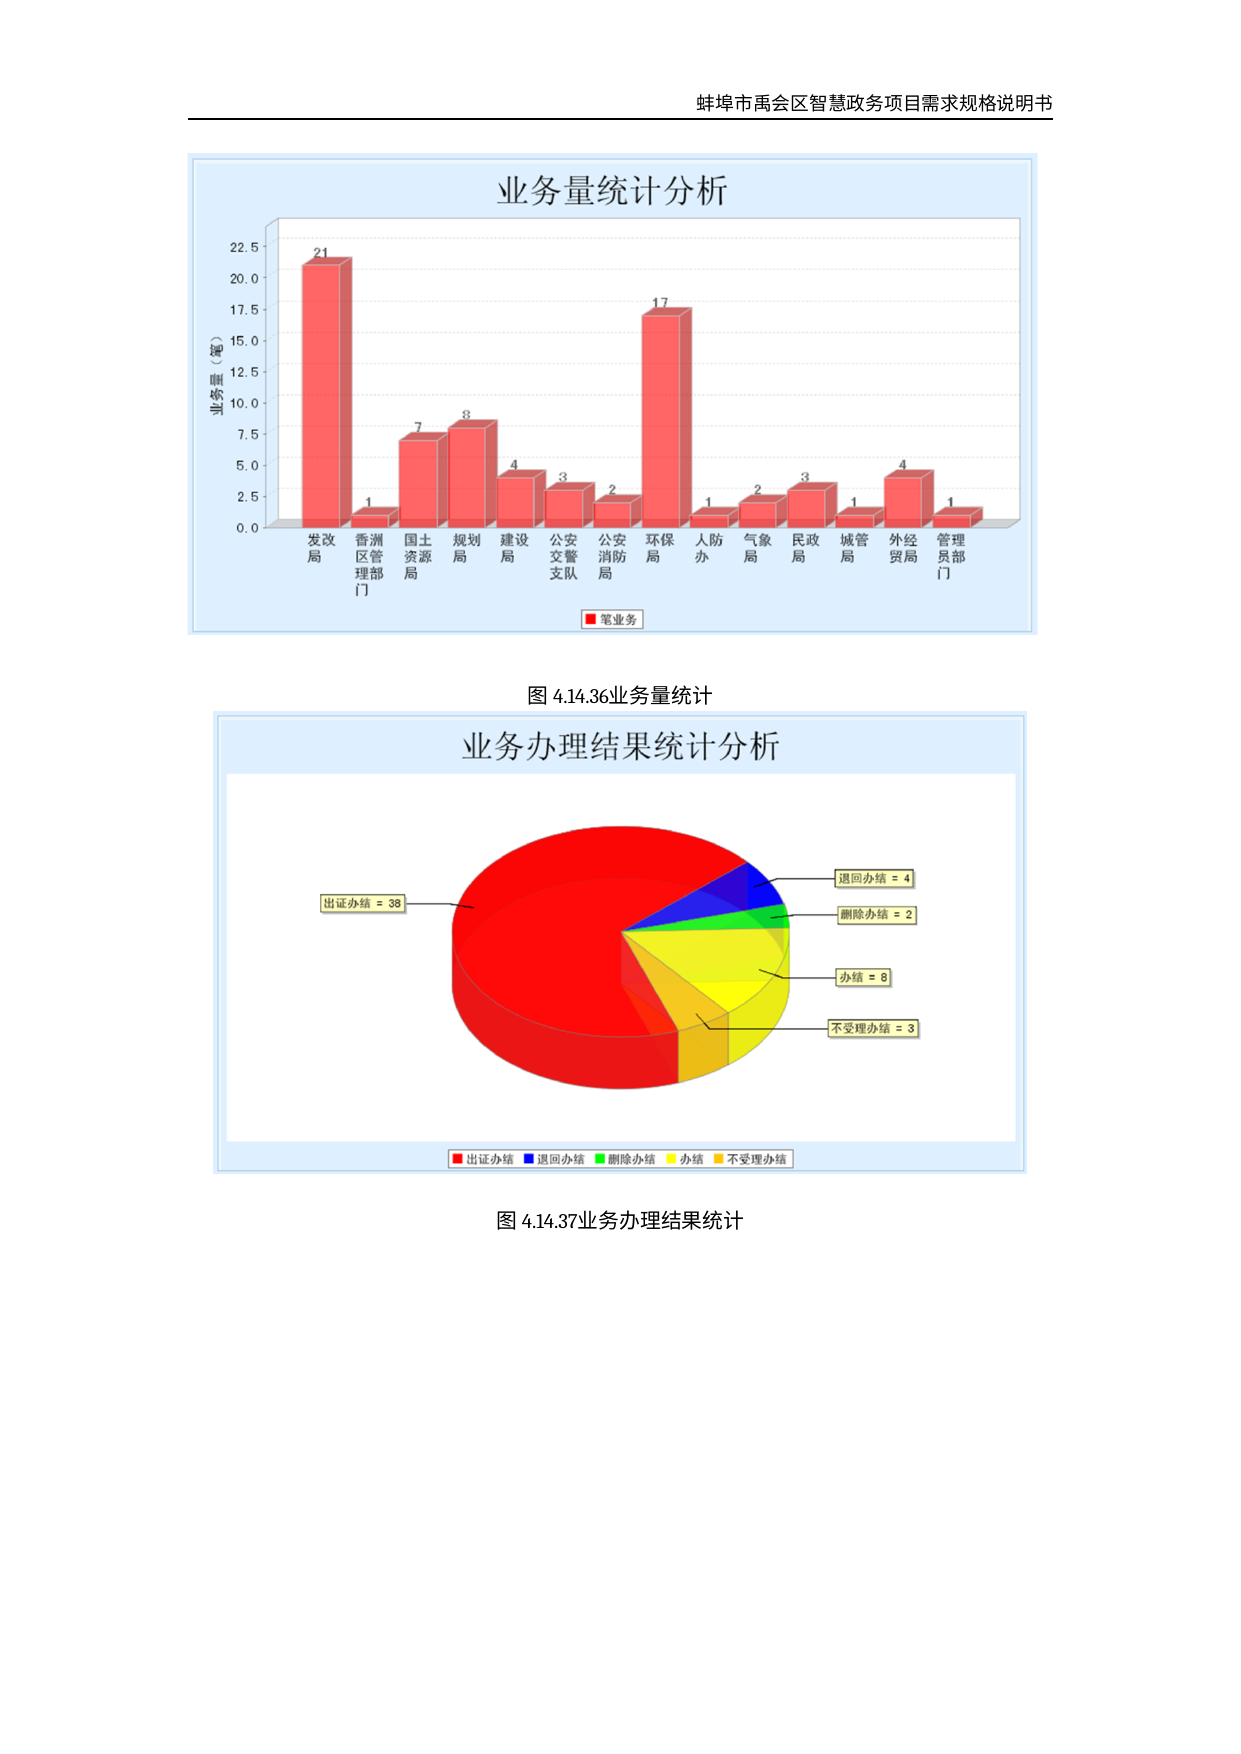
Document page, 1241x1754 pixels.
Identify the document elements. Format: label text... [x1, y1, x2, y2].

picture [213, 711, 1028, 1174]
picture [187, 153, 1038, 635]
